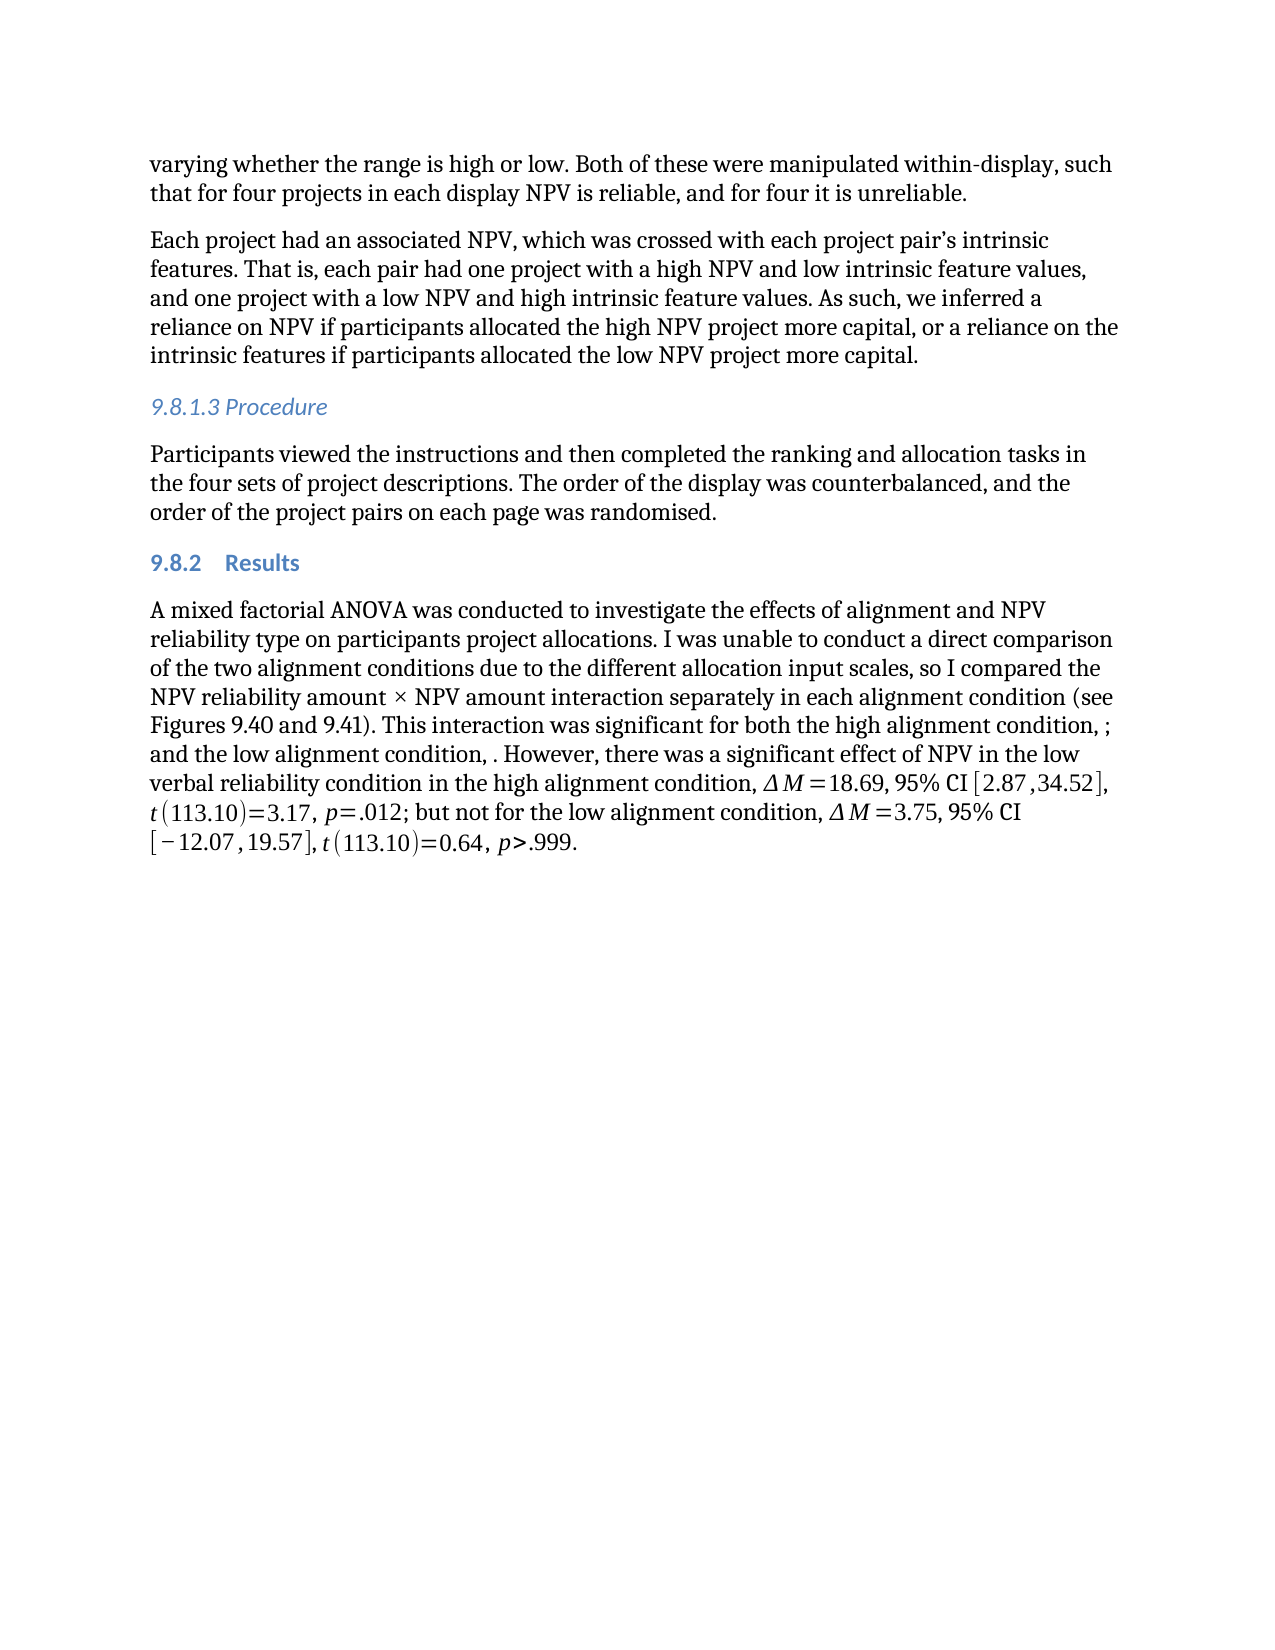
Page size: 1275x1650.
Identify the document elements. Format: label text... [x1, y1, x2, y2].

subtitle 9.8.2 Results [150, 547, 1125, 578]
text Each project had an associated NPV, which was crossed with each project pair’s intrinsic features. That is, each pair had one project with a high NPV and low intrinsic feature values, and one project with a low NPV and high intrinsic feature values. As such, we inferred a reliance on NPV if participants allocated the high NPV project more capital, or a reliance on the intrinsic features if participants allocated the low NPV project more capital. [150, 226, 1125, 370]
text A mixed factorial ANOVA was conducted to investigate the effects of alignment and NPV reliability type on participants project allocations. I was unable to conduct a direct comparison of the two alignment conditions due to the different allocation input scales, so I compared the NPV reliability amount NPV amount interaction separately in each alignment condition (see Figures 9.40 and 9.41). This interaction was significant for both the high alignment condition, ; and the low alignment condition, . However, there was a significant effect of NPV in the low verbal reliability condition in the high alignment condition, , 95% CI , , ; but not for the low alignment condition, , 95% CI , , . [150, 596, 1125, 858]
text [150, 150, 1125, 207]
subtitle 9.8.1.3 Procedure [150, 391, 1125, 421]
text Participants viewed the instructions and then completed the ranking and allocation tasks in the four sets of project descriptions. The order of the display was counterbalanced, and the order of the project pairs on each page was randomised. [150, 440, 1125, 526]
